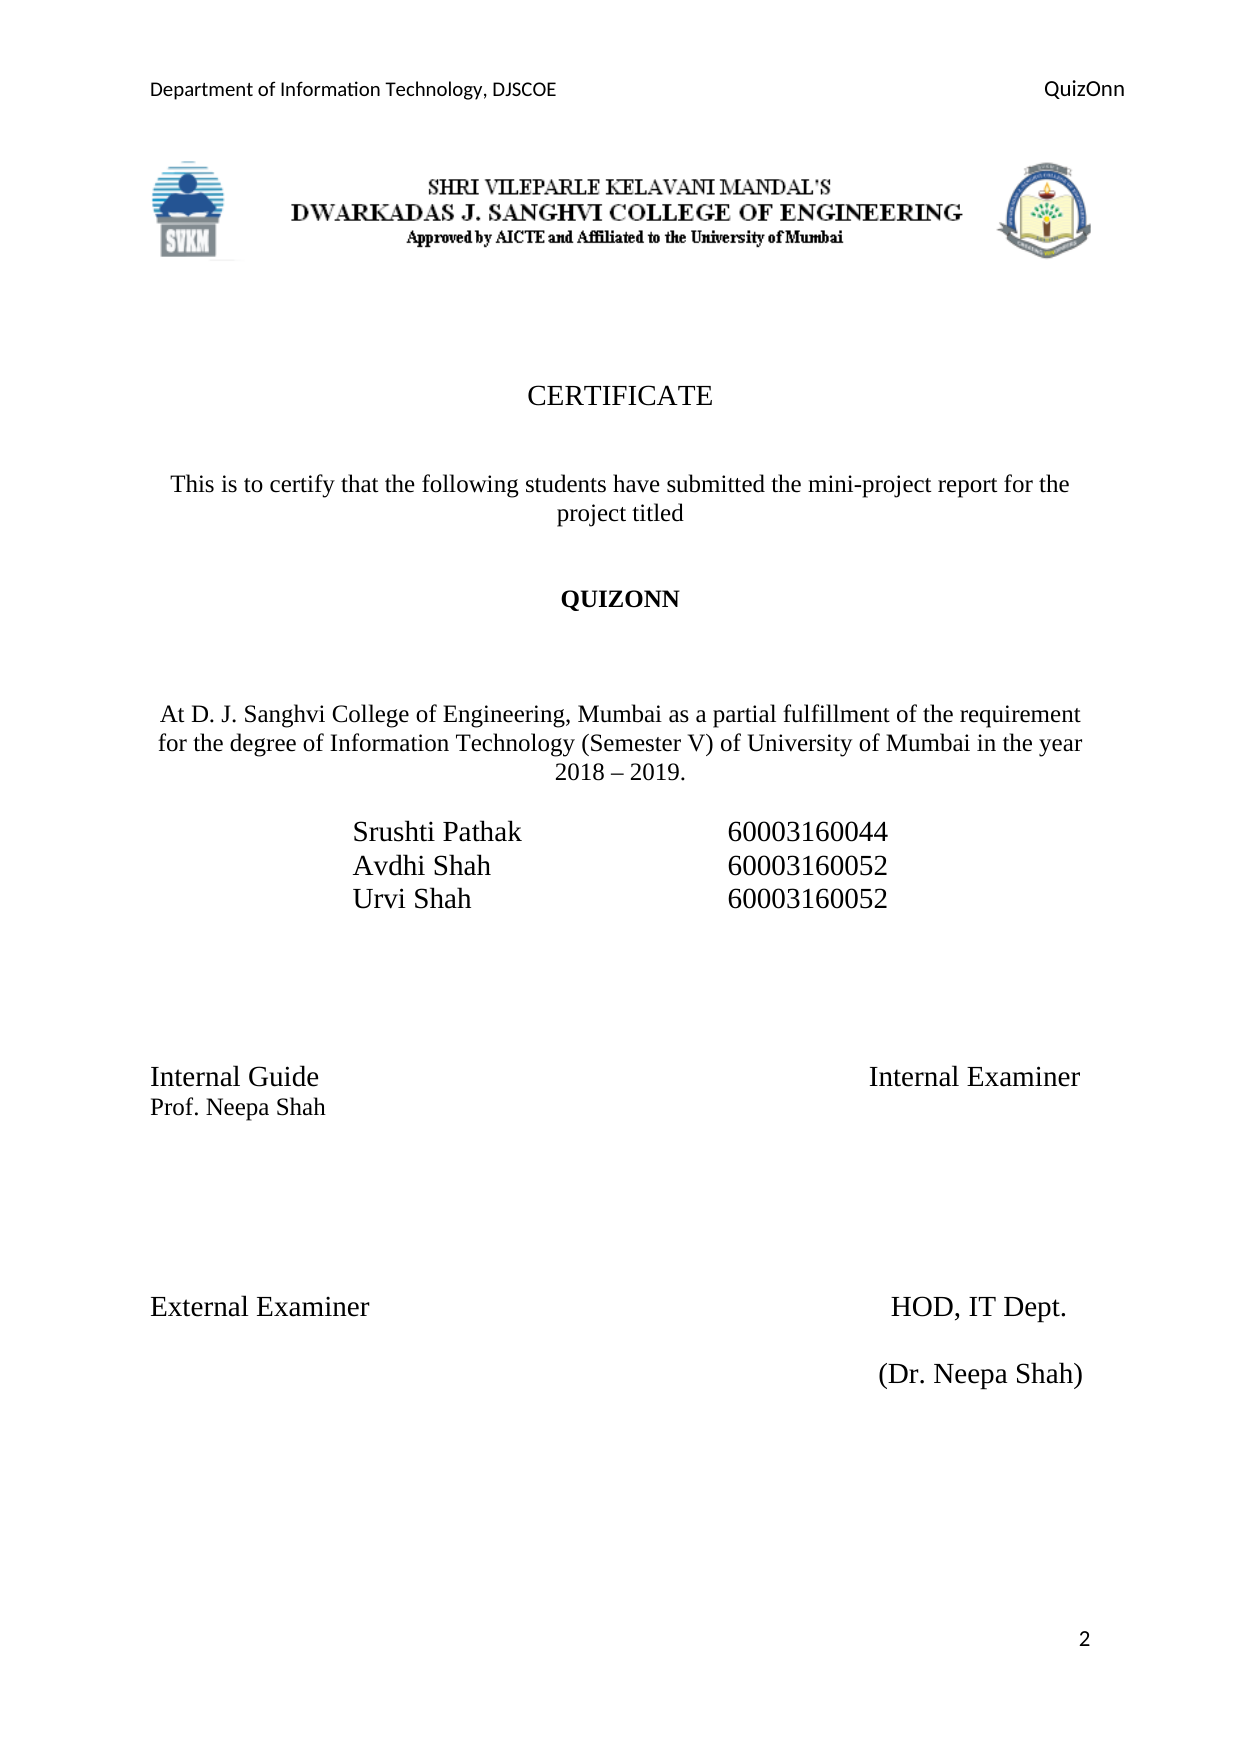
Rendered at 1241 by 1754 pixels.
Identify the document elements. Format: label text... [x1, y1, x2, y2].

picture [150, 150, 1091, 268]
text Avdhi Shah 60003160052 [150, 848, 1090, 882]
text QUIZONN [150, 584, 1090, 613]
text Internal Guide Internal Examiner [150, 1059, 1090, 1092]
text At D. J. Sanghvi College of Engineering, Mumbai as a partial fulfillment of the requirement for the degree of Information Technology (Semester V) of University of Mumbai in the year 2018 – 2019. [150, 699, 1090, 786]
text Urvi Shah 60003160052 [150, 882, 1090, 915]
text This is to certify that the following students have submitted the mini-project report for the project titled [150, 469, 1090, 527]
text External Examiner HOD, IT Dept. (Dr. Neepa Shah) [150, 1289, 1090, 1389]
text Srushti Pathak 60003160044 [150, 814, 1090, 848]
text CERTIFICATE [150, 378, 1090, 412]
text Prof. Neepa Shah [150, 1092, 1090, 1121]
